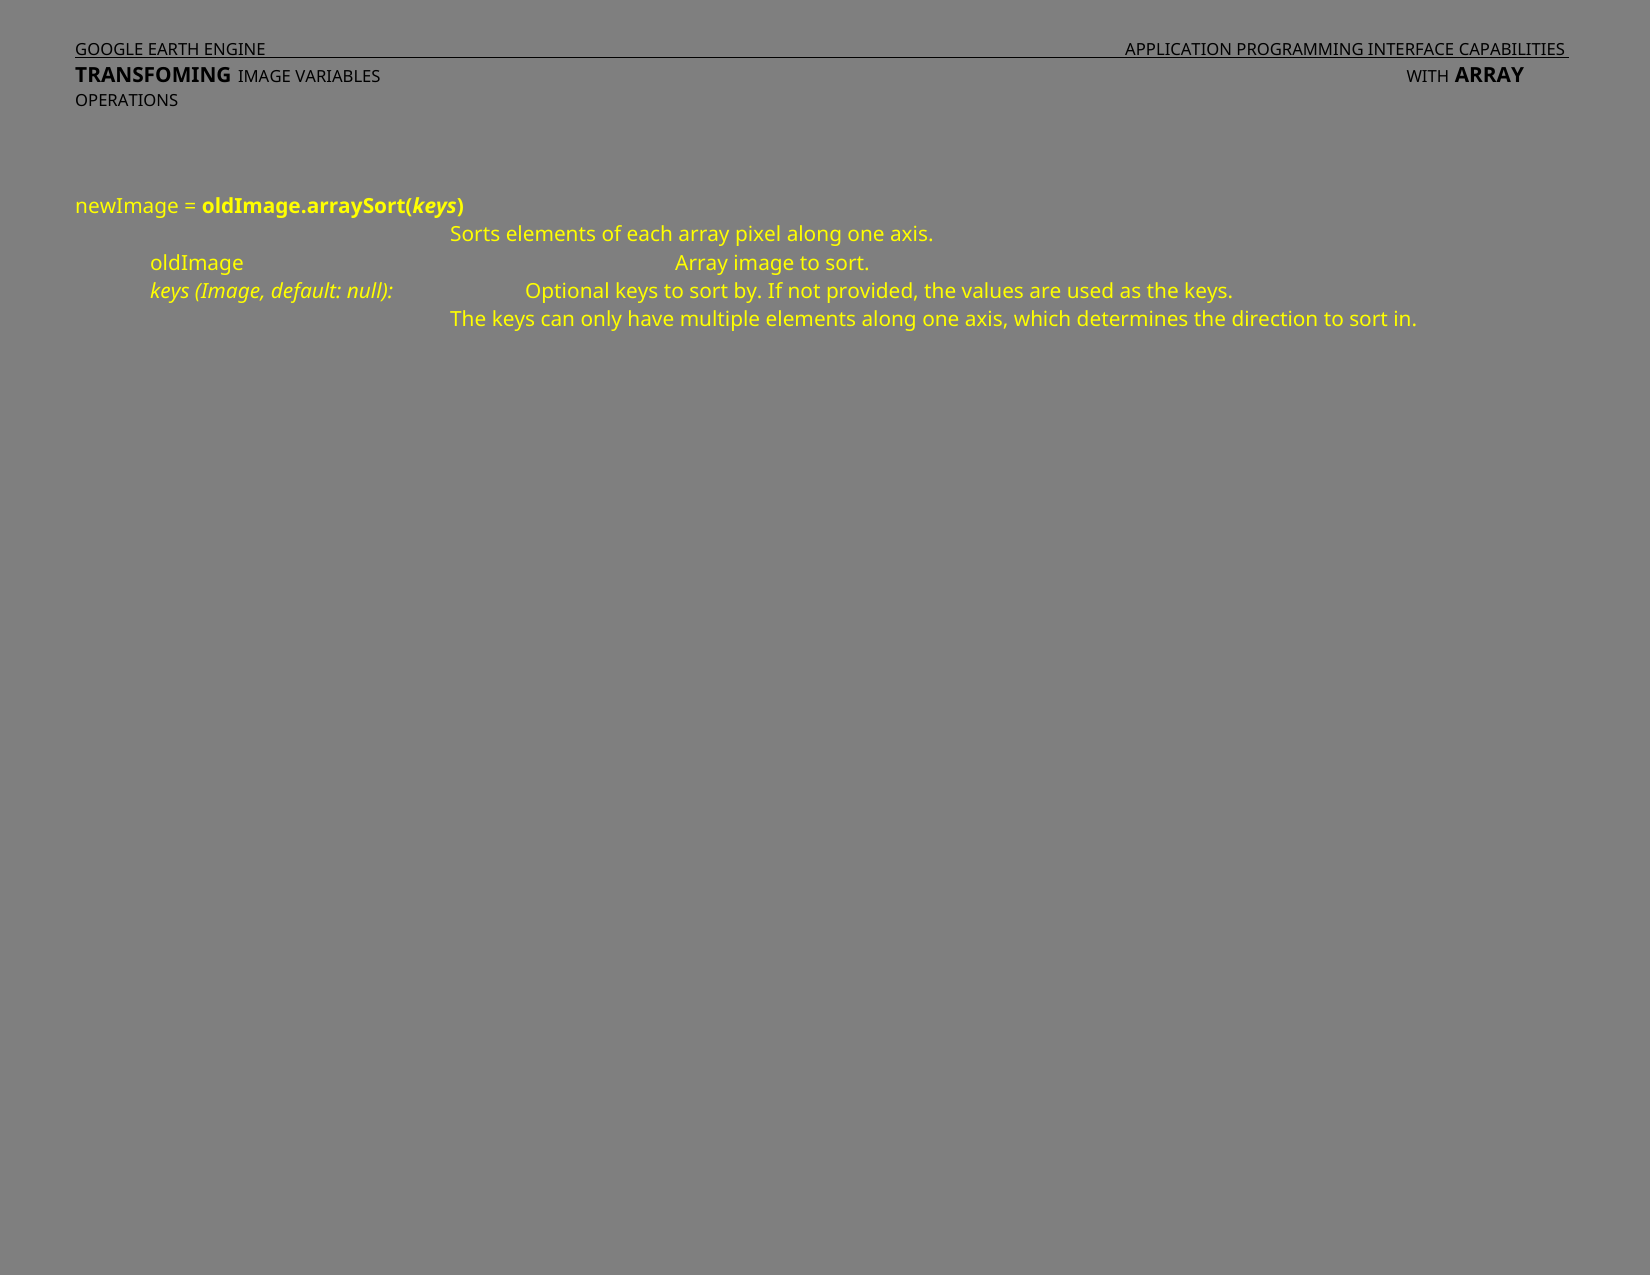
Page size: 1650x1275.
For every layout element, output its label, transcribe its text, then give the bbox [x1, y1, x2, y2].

text The keys can only have multiple elements along one axis, which determines the direction to sort in. [412, 304, 1650, 333]
text Sorts elements of each array pixel along one axis. [412, 219, 1650, 248]
text newImage = oldImage.arraySort(keys) [75, 191, 1650, 219]
text oldImage Array image to sort. [112, 248, 1650, 276]
text GOOGLE EARTH ENGINE APPLICATION PROGRAMMING INTERFACE CAPABILITIES [75, 37, 1650, 60]
text TRANSFOMING IMAGE VARIABLES WITH ARRAY OPERATIONS [75, 60, 1575, 111]
text keys (Image, default: null): Optional keys to sort by. If not provided, the values are used as the keys. [112, 276, 1650, 304]
